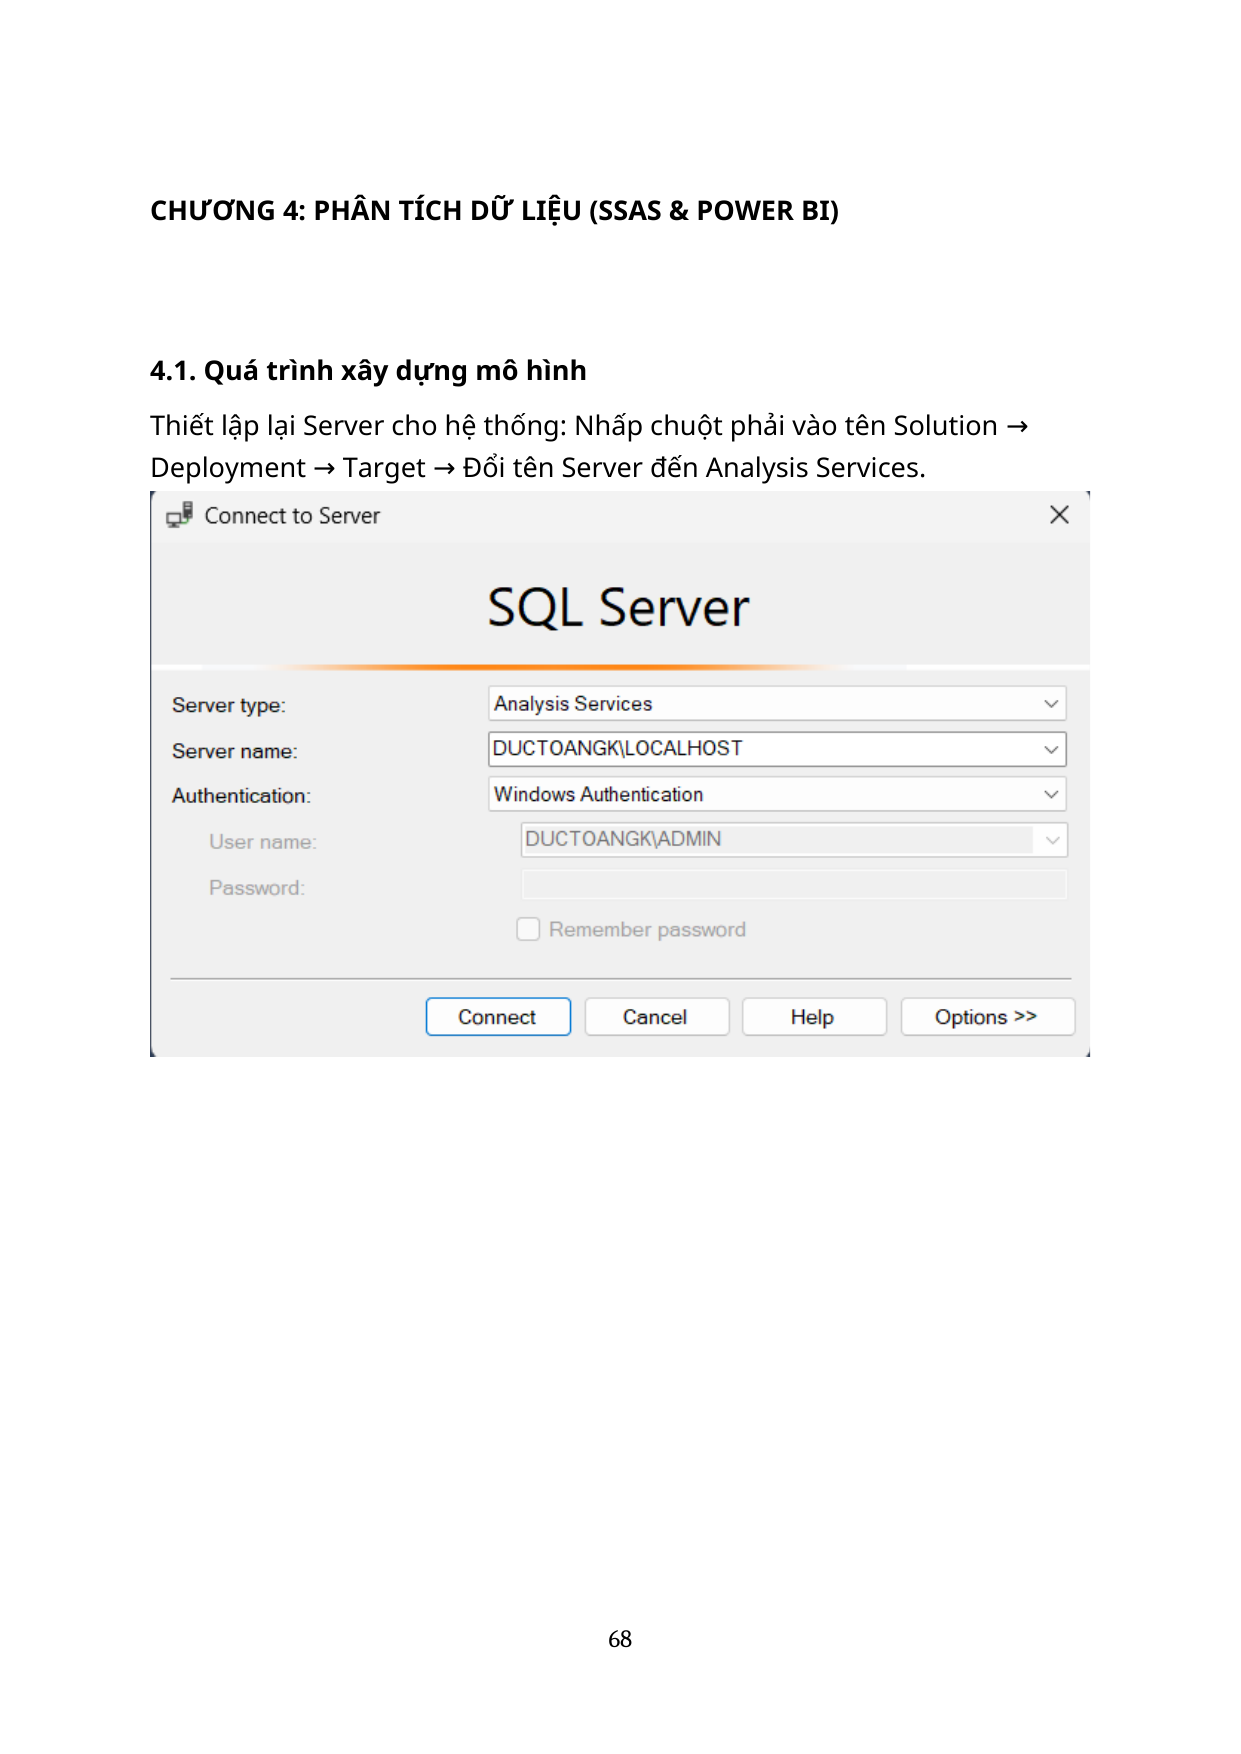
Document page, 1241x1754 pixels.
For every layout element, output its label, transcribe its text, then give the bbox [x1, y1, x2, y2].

text Thiết lập lại Server cho hệ thống: Nhấp chuột phải vào tên Solution → Deployment → Target → Đổi tên Server đến Analysis Services. [150, 406, 1090, 486]
picture [150, 491, 1091, 1057]
subtitle 4.1. Quá trình xây dựng mô hình [150, 351, 1090, 388]
subtitle CHƯƠNG 4: PHÂN TÍCH DỮ LIỆU (SSAS & POWER BI) [150, 192, 1090, 228]
